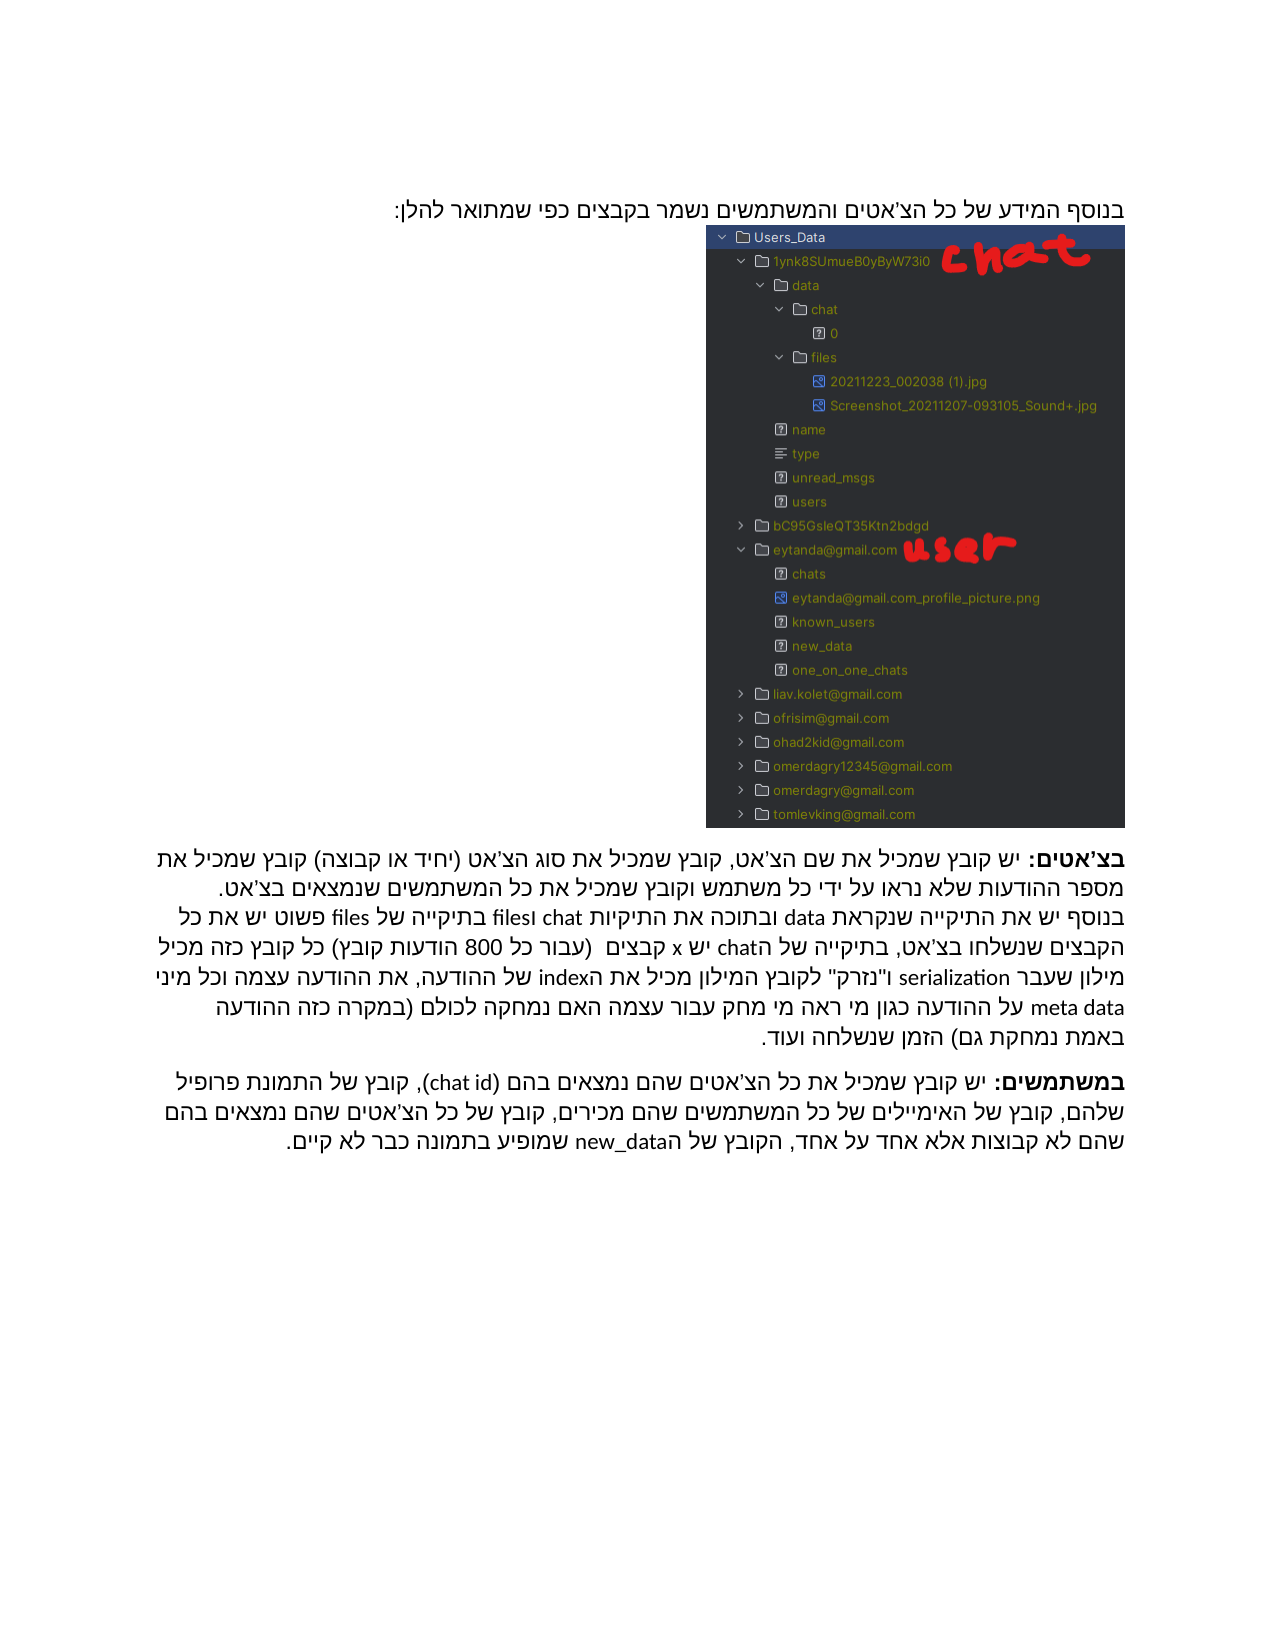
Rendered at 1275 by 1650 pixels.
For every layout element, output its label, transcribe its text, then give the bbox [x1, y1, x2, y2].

text בצ’אטים: יש קובץ שמכיל את שם הצ’אט, קובץ שמכיל את סוג הצ’אט (יחיד או קבוצה) קובץ שמכיל את מספר ההודעות שלא נראו על ידי כל משתמש וקובץ שמכיל את כל המשתמשים שנמצאים בצ’אט. בנוסף יש את התיקייה שנקראת data ובתוכה את התיקיות chat וfiles בתיקייה של files פשוט יש את כל הקבצים שנשלחו בצ’אט, בתיקייה של הchat יש x קבצים (עבור כל 800 הודעות קובץ) כל קובץ כזה מכיל מילון שעבר serialization ו"נזרק" לקובץ המילון מכיל את הindex של ההודעה, את ההודעה עצמה וכל מיני meta data על ההודעה כגון מי ראה מי מחק עבור עצמה האם נמחקה לכולם (במקרה כזה ההודעה באמת נמחקת גם) הזמן שנשלחה ועוד. [150, 846, 1125, 1050]
text במשתמשים: יש קובץ שמכיל את כל הצ’אטים שהם נמצאים בהם (chat id), קובץ של התמונת פרופיל שלהם, קובץ של האימיילים של כל המשתמשים שהם מכירים, קובץ של כל הצ’אטים שהם נמצאים בהם שהם לא קבוצות אלא אחד על אחד, הקובץ של הnew_data שמופיע בתמונה כבר לא קיים. [150, 1068, 1125, 1155]
picture [706, 225, 1125, 828]
